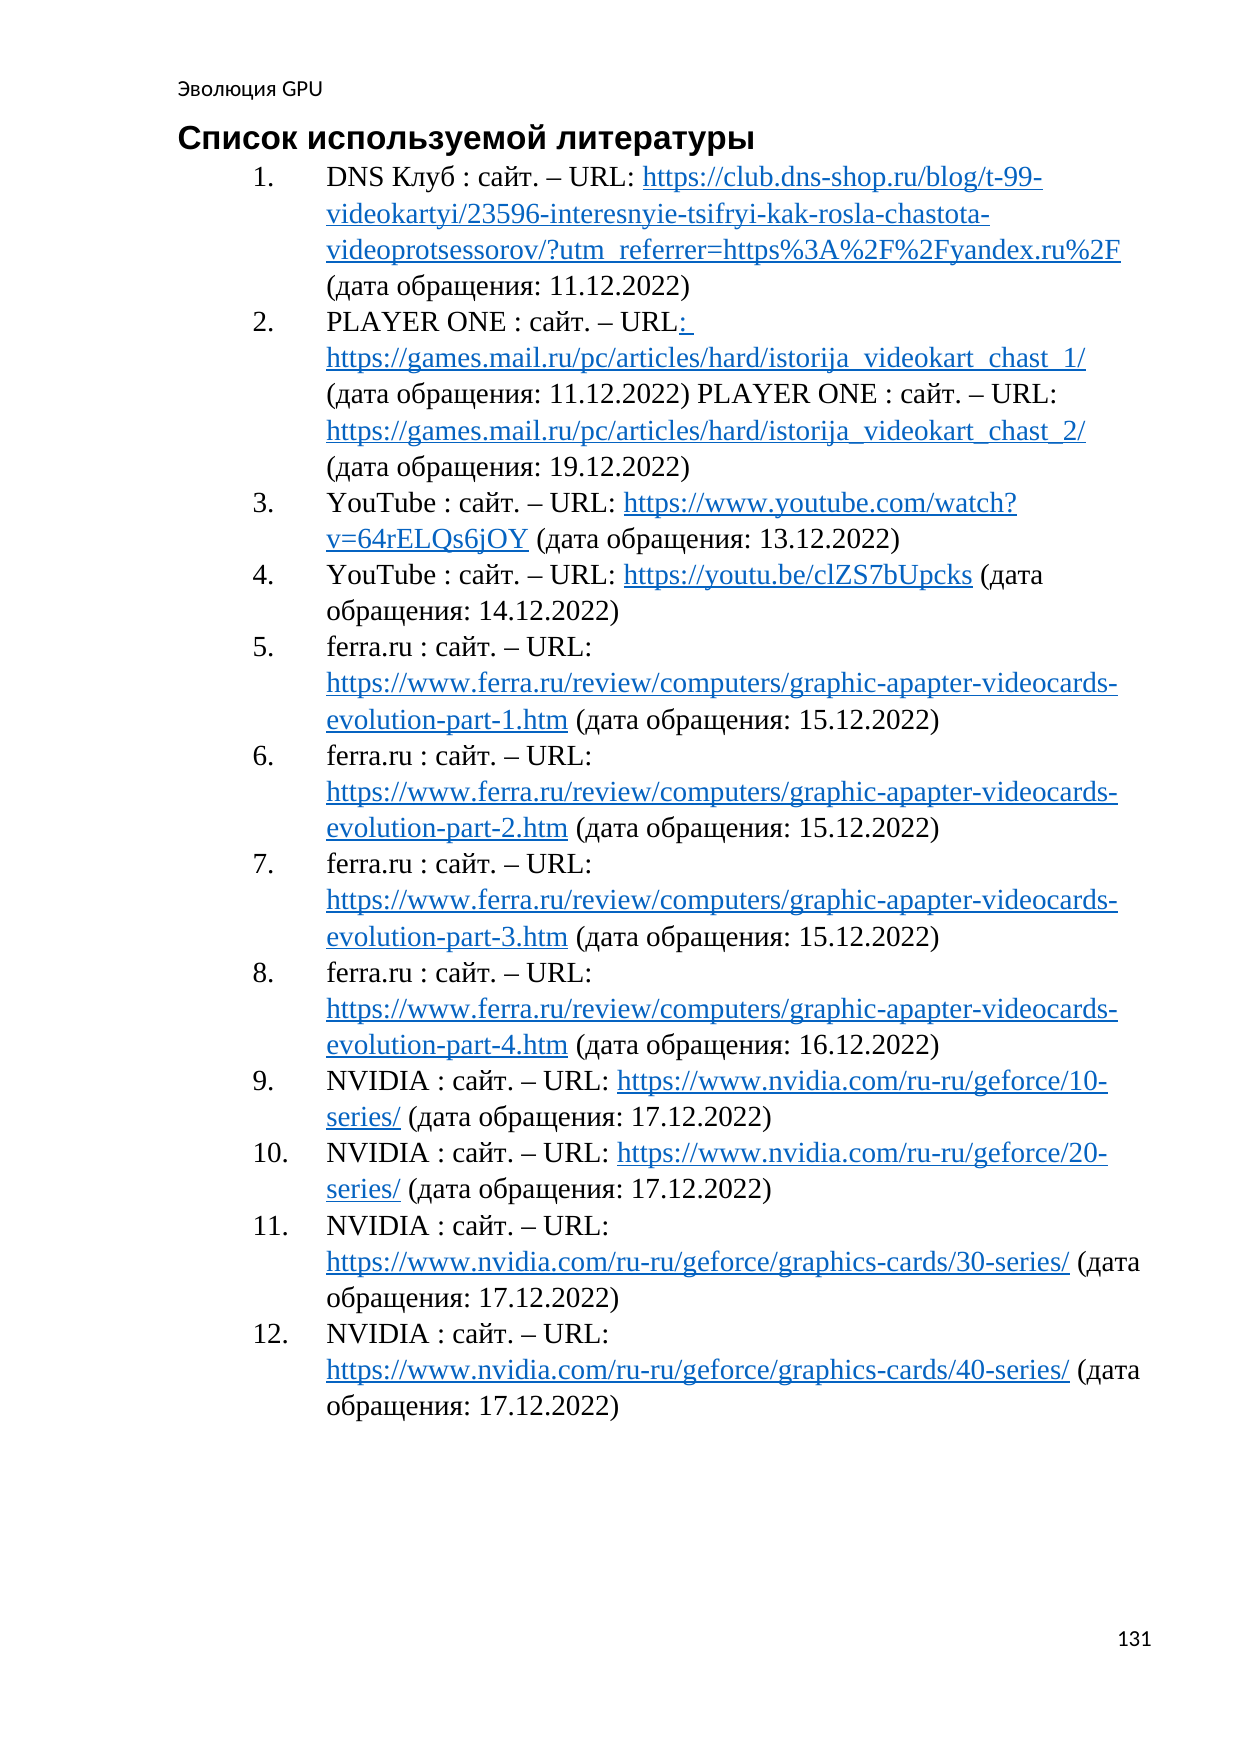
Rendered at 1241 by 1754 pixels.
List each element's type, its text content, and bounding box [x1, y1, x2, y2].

list DNS Клуб : сайт. – URL: https://club.dns-shop.ru/blog/t-99-videokartyi/23596-interesnyie-tsifryi-kak-rosla-chastota-videoprotsessorov/?utm_referrer=https%3A%2F%2Fyandex.ru%2F (дата обращения: 11.12.2022) [252, 159, 1152, 302]
list ferra.ru : сайт. – URL: https://www.ferra.ru/review/computers/graphic-apapter-videocards-evolution-part-2.htm (дата обращения: 15.12.2022) [252, 738, 1152, 844]
list NVIDIA : сайт. – URL: https://www.nvidia.com/ru-ru/geforce/20-series/ (дата обращения: 17.12.2022) [252, 1136, 1152, 1205]
list PLAYER ONE : сайт. – URL: https://games.mail.ru/pc/articles/hard/istorija_videokart_chast_1/ (дата обращения: 11.12.2022) PLAYER ONE : сайт. – URL: https://games.mail.ru/pc/articles/hard/istorija_videokart_chast_2/ (дата обращения: 19.12.2022) [252, 304, 1152, 482]
subtitle Список используемой литературы [177, 118, 1152, 157]
list NVIDIA : сайт. – URL: https://www.nvidia.com/ru-ru/geforce/graphics-cards/40-series/ (дата обращения: 17.12.2022) [252, 1316, 1152, 1422]
list ferra.ru : сайт. – URL: https://www.ferra.ru/review/computers/graphic-apapter-videocards-evolution-part-3.htm (дата обращения: 15.12.2022) [252, 846, 1152, 952]
list NVIDIA : сайт. – URL: https://www.nvidia.com/ru-ru/geforce/graphics-cards/30-series/ (дата обращения: 17.12.2022) [252, 1208, 1152, 1314]
list YouTube : сайт. – URL: https://www.youtube.com/watch?v=64rELQs6jOY (дата обращения: 13.12.2022) [252, 485, 1152, 554]
list NVIDIA : сайт. – URL: https://www.nvidia.com/ru-ru/geforce/10-series/ (дата обращения: 17.12.2022) [252, 1063, 1152, 1133]
list ferra.ru : сайт. – URL: https://www.ferra.ru/review/computers/graphic-apapter-videocards-evolution-part-1.htm (дата обращения: 15.12.2022) [252, 629, 1152, 735]
list ferra.ru : сайт. – URL: https://www.ferra.ru/review/computers/graphic-apapter-videocards-evolution-part-4.htm (дата обращения: 16.12.2022) [252, 955, 1152, 1061]
list YouTube : сайт. – URL: https://youtu.be/clZS7bUpcks (дата обращения: 14.12.2022) [252, 557, 1152, 627]
